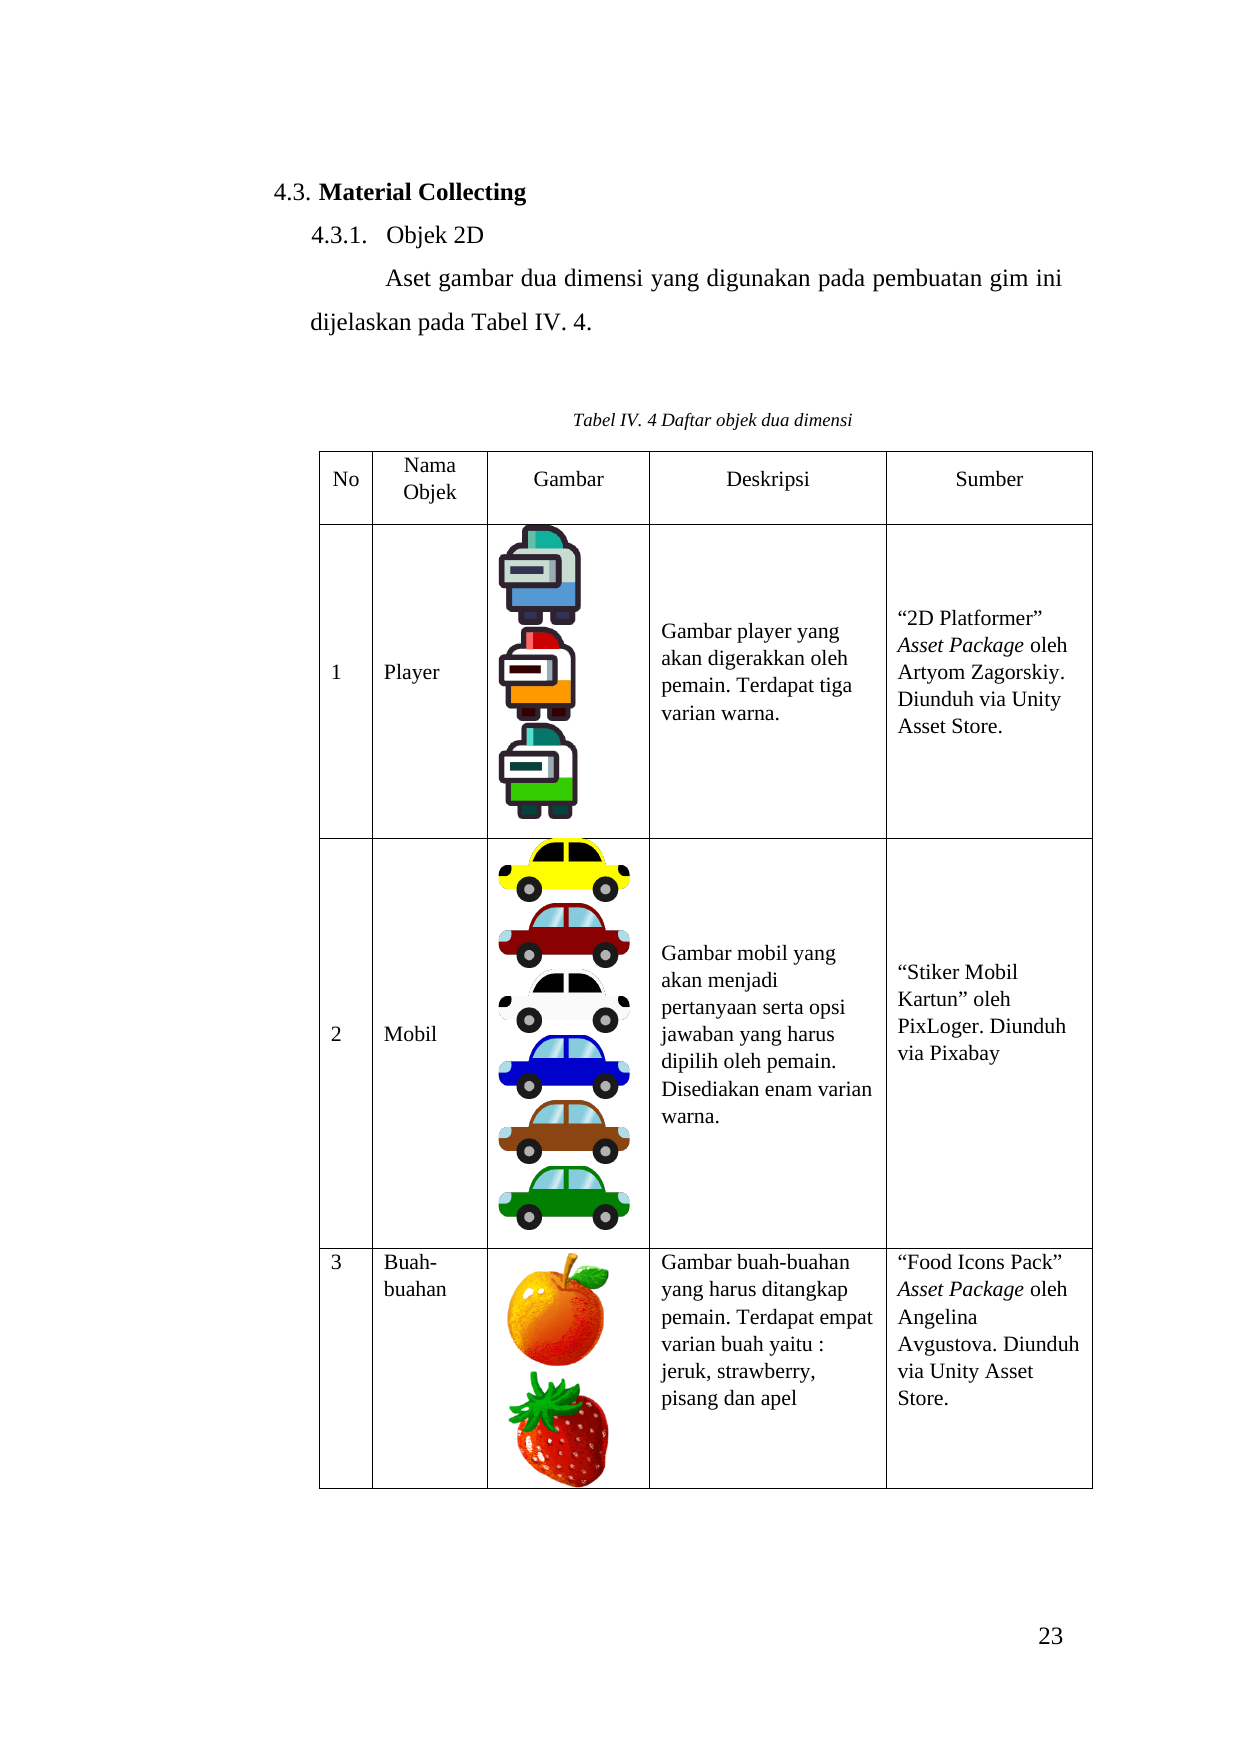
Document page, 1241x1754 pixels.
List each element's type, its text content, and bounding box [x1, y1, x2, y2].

table_header Gambar [488, 452, 649, 523]
table_header Deskripsi [650, 452, 886, 523]
table_cell “2D Platformer” Asset Package oleh Artyom Zagorskiy. Diunduh via Unity Asset Store. [887, 525, 1092, 837]
picture [498, 524, 581, 625]
subtitle Objek 2D [311, 220, 1063, 249]
table_cell 2 [320, 839, 372, 1248]
table_cell Gambar mobil yang akan menjadi pertanyaan serta opsi jawaban yang harus dipilih oleh pemain. Disediakan enam varian warna. [650, 839, 886, 1248]
text Aset gambar dua dimensi yang digunakan pada pembuatan gim ini dijelaskan pada Tabel IV. 4. [310, 263, 1063, 335]
table_header No [320, 452, 372, 523]
picture [498, 722, 578, 819]
table_cell 3 [320, 1249, 372, 1488]
picture [498, 1035, 630, 1099]
picture [498, 903, 630, 968]
table_cell 1 [320, 525, 372, 837]
picture [498, 1166, 630, 1230]
text Tabel IV. 4 Daftar objek dua dimensi [364, 409, 1063, 430]
table_cell Buah-buahan [373, 1249, 487, 1488]
picture [498, 1100, 630, 1164]
picture [498, 1369, 617, 1488]
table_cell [887, 1249, 1092, 1488]
table_cell Player [373, 525, 487, 837]
picture [498, 1249, 617, 1368]
table_cell [488, 839, 649, 1248]
table_cell “Stiker Mobil Kartun” oleh PixLoger. Diunduh via Pixabay [887, 839, 1092, 1248]
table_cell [650, 1249, 886, 1488]
table_header Nama Objek [373, 452, 487, 523]
picture [498, 838, 630, 902]
table_cell Mobil [373, 839, 487, 1248]
table_cell [488, 525, 649, 837]
table_header Sumber [887, 452, 1092, 523]
table_cell [488, 1249, 649, 1488]
table_cell Gambar player yang akan digerakkan oleh pemain. Terdapat tiga varian warna. [650, 525, 886, 837]
picture [498, 969, 630, 1033]
picture [498, 626, 576, 721]
subtitle Material Collecting [274, 177, 1063, 206]
